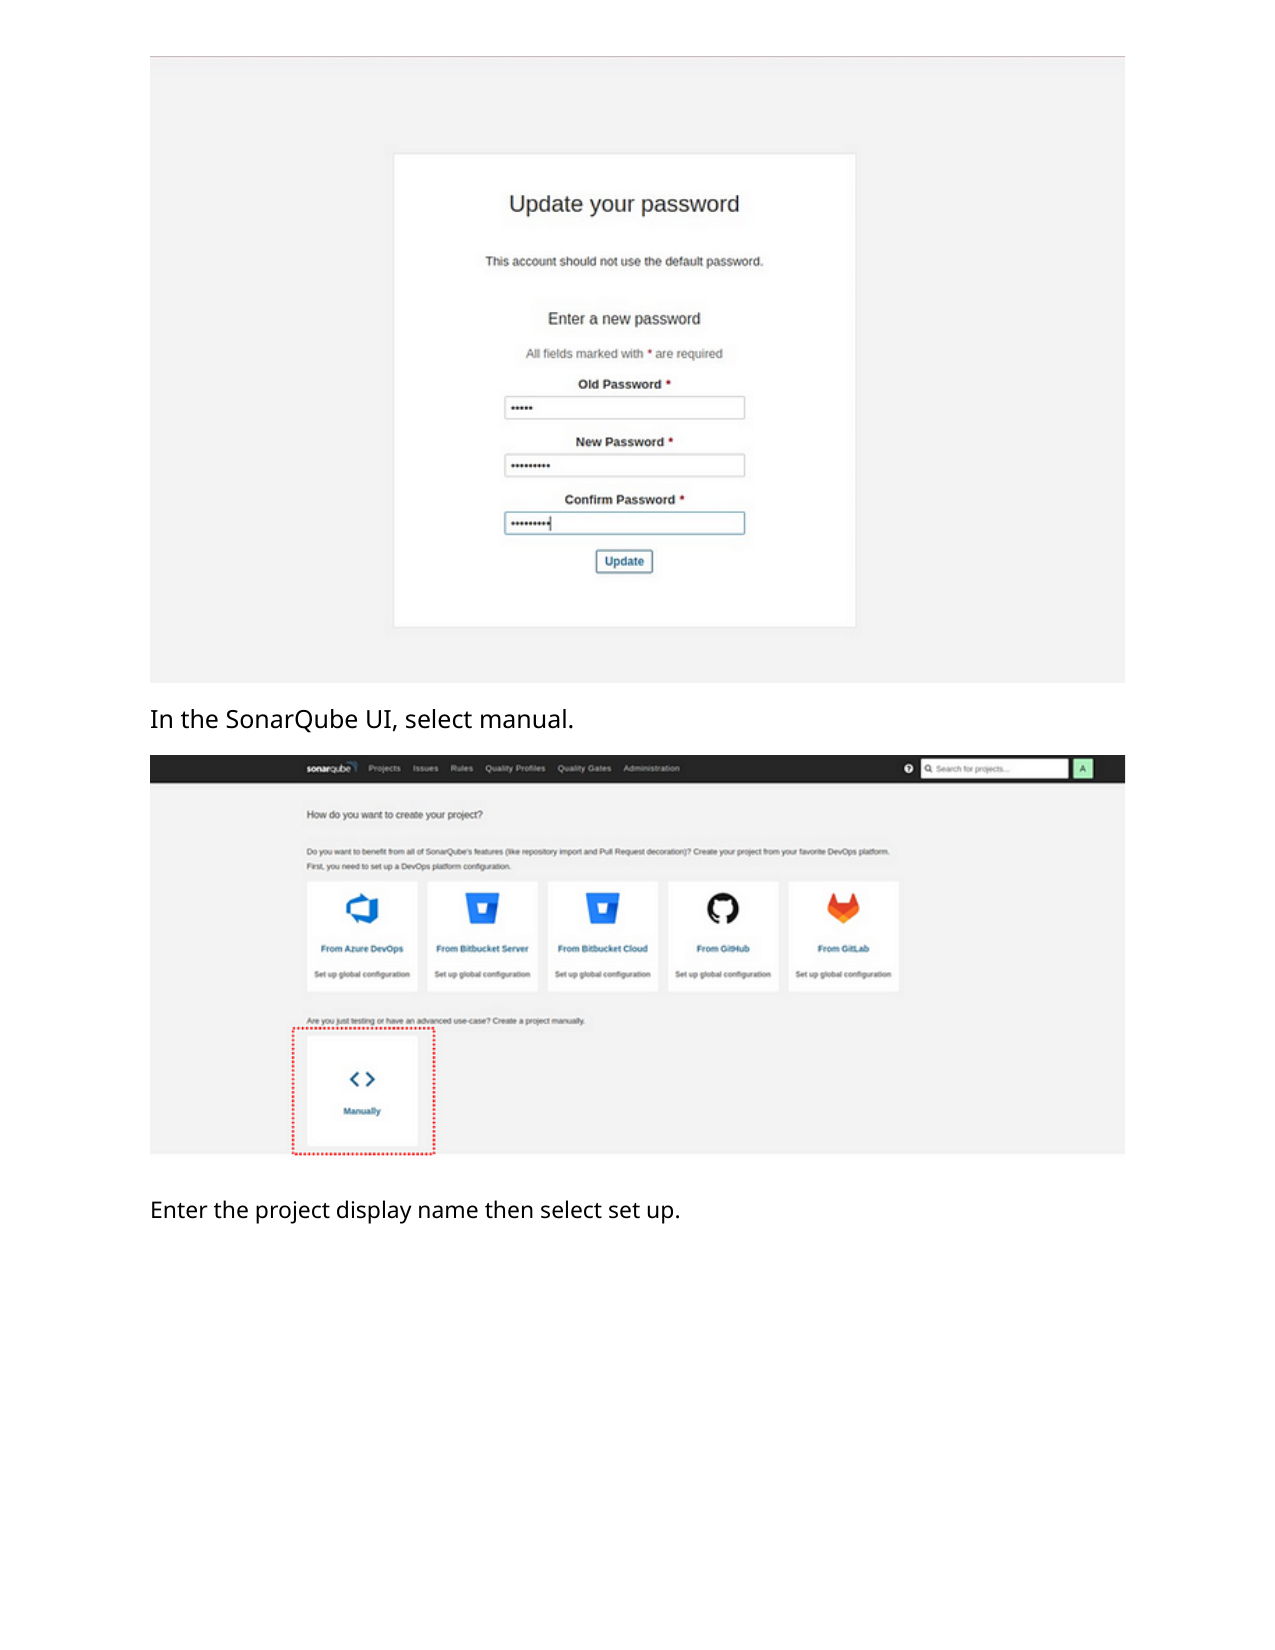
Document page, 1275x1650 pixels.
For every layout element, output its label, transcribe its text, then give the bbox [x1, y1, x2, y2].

picture [150, 755, 1125, 1175]
text Enter the project display name then select set up. [150, 1194, 1125, 1225]
picture [150, 56, 1125, 683]
text In the SonarQube UI, select manual. [150, 702, 1125, 736]
